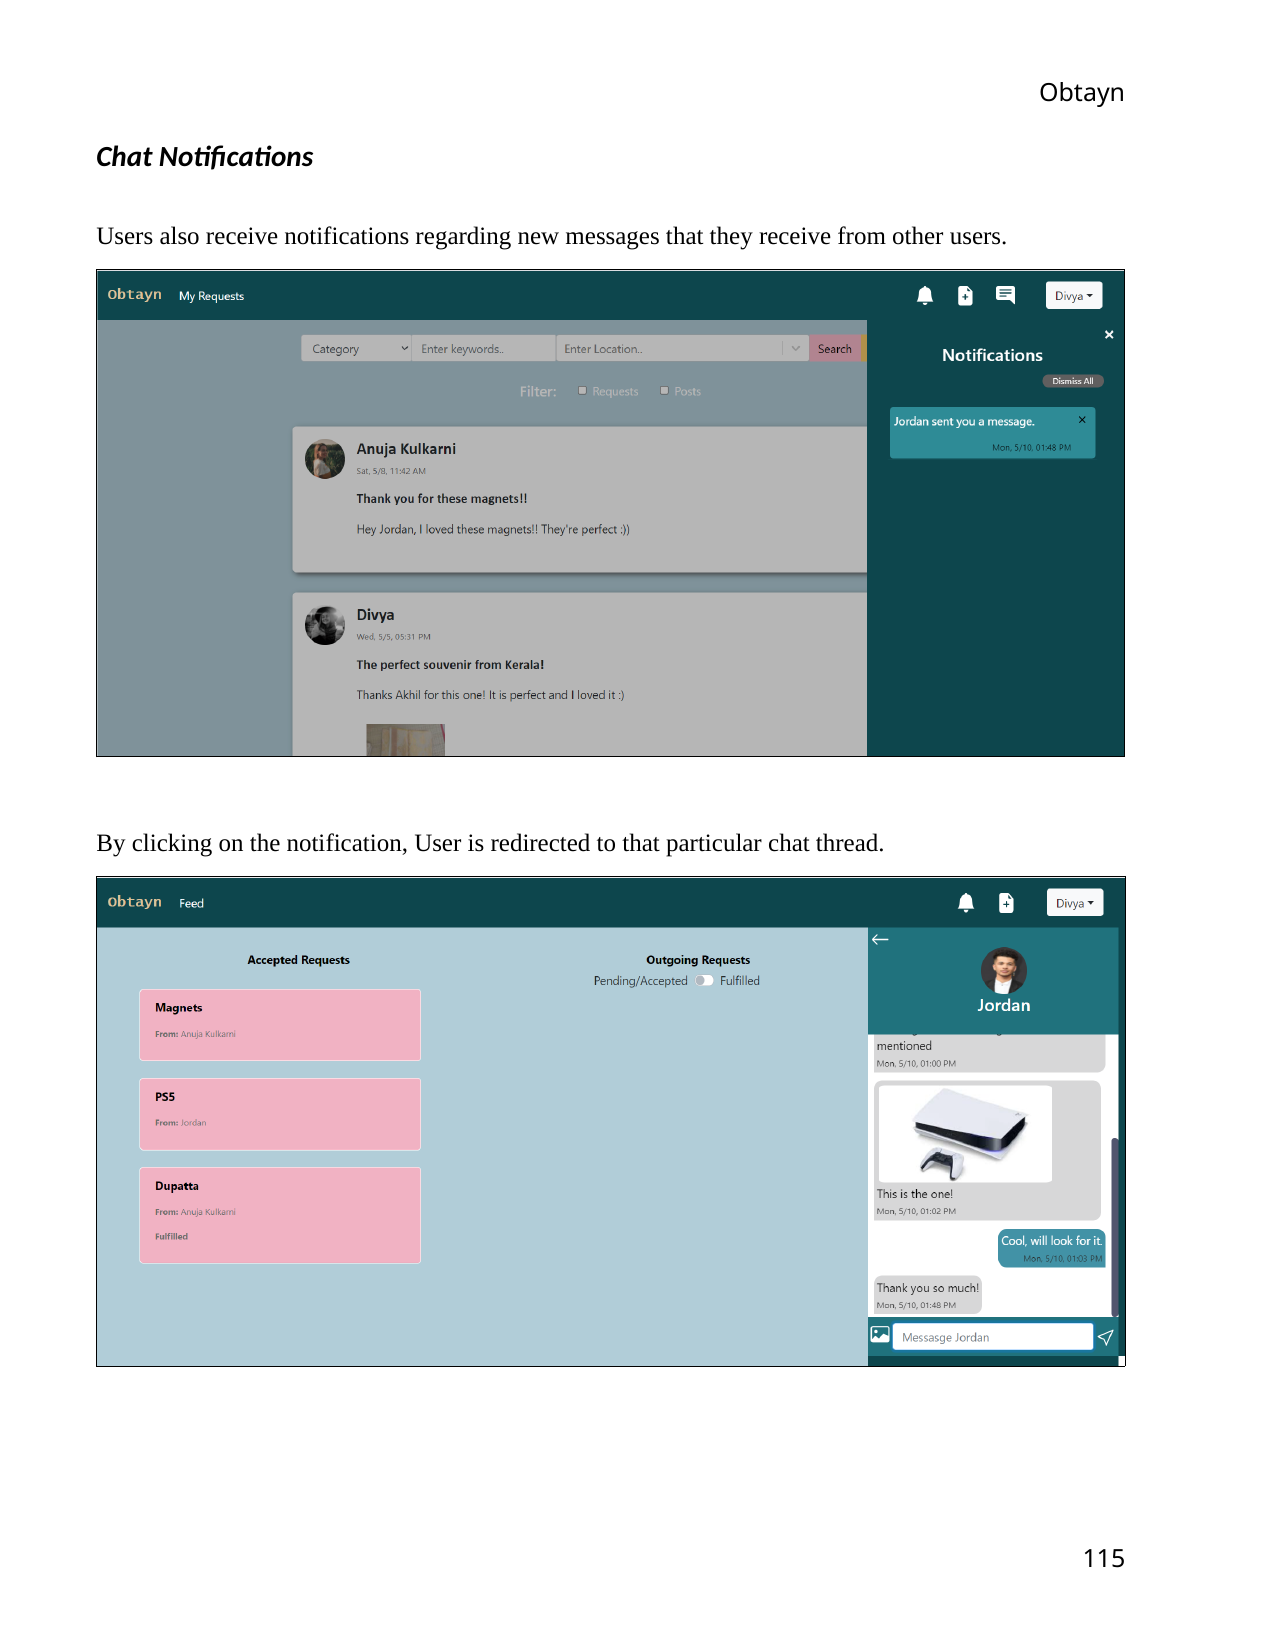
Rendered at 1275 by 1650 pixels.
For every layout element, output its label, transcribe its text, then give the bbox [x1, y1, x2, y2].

subtitle Chat Notifications [96, 138, 1125, 174]
picture [97, 270, 1124, 756]
text By clicking on the notification, User is redirected to that particular chat thread. [96, 828, 1125, 857]
text Users also receive notifications regarding new messages that they receive from other users. [96, 221, 1125, 250]
picture [97, 877, 1125, 1366]
